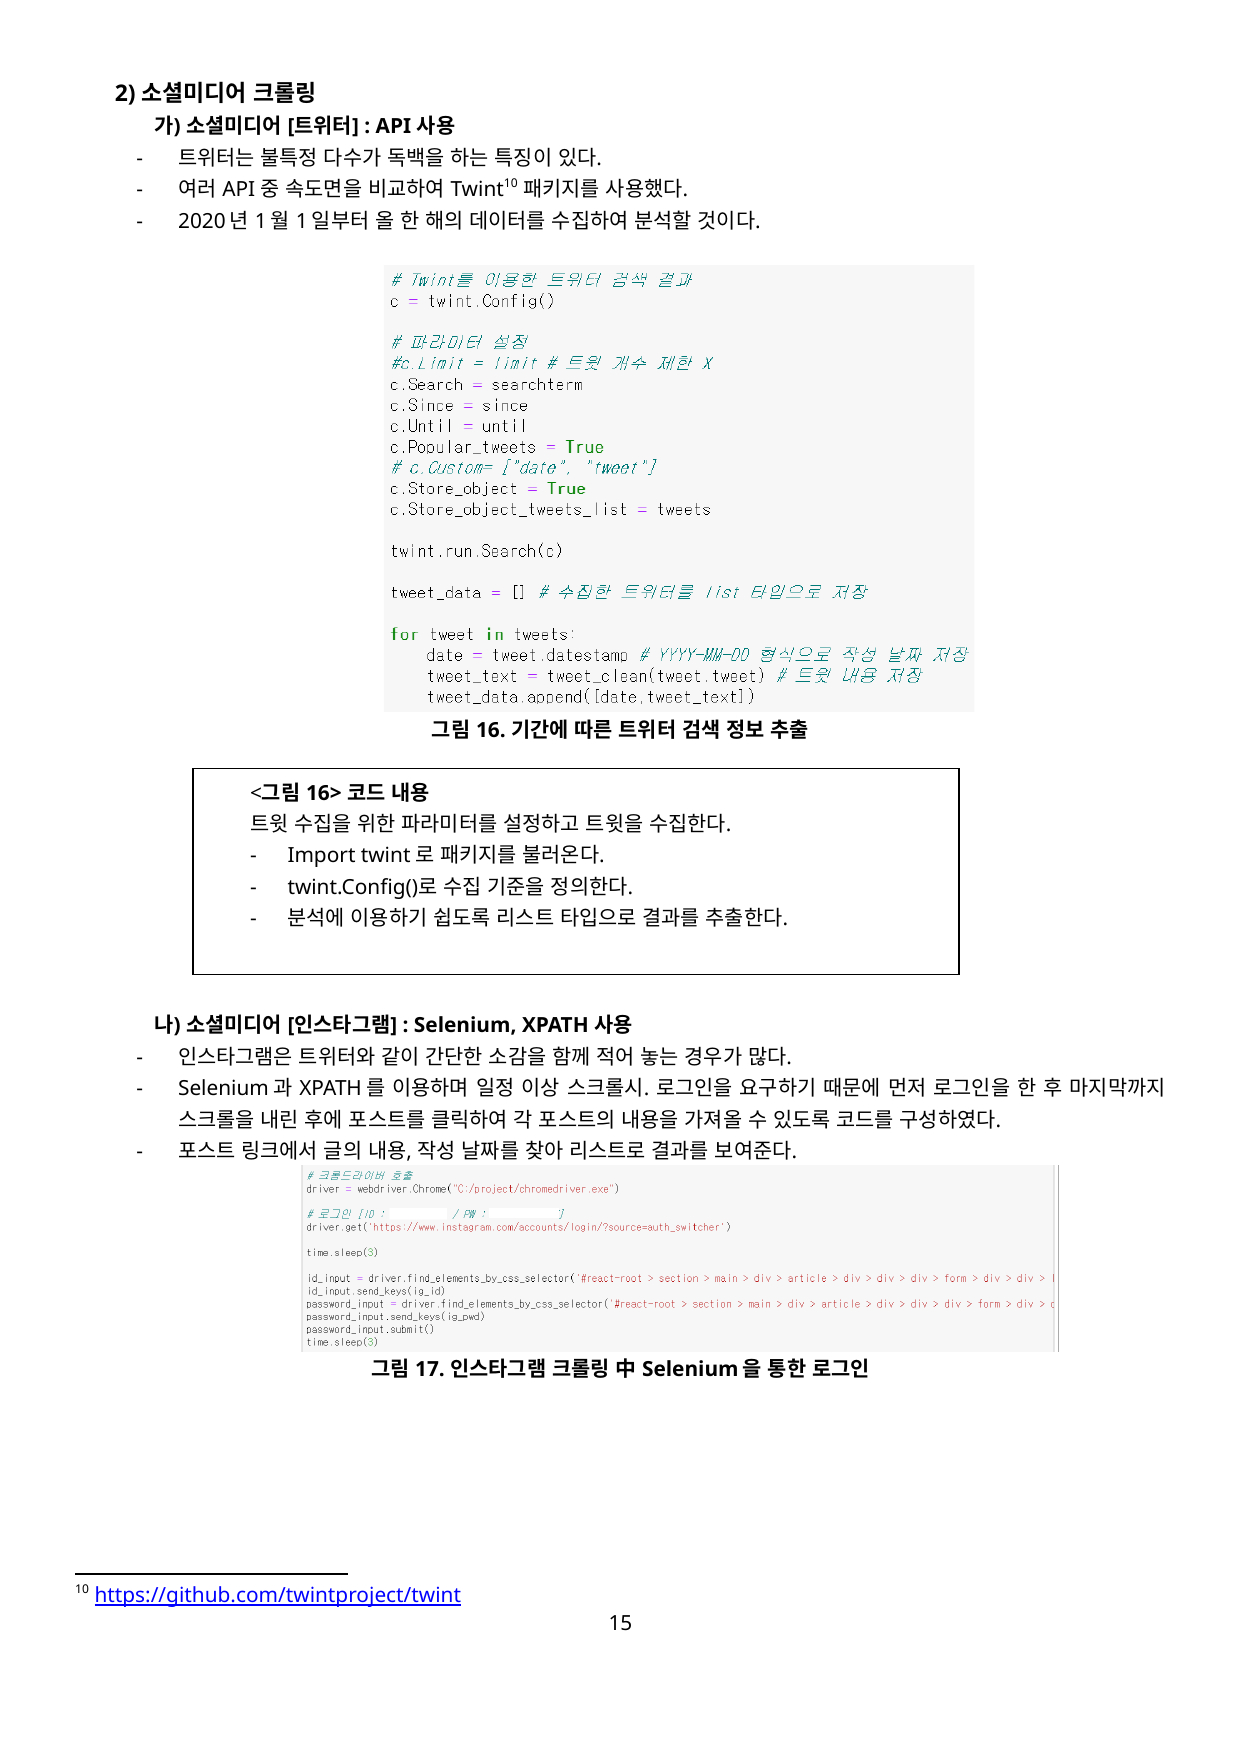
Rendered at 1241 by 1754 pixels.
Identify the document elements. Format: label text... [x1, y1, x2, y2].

list 포스트 링크에서 글의 내용, 작성 날짜를 찾아 리스트로 결과를 보여준다. [136, 1134, 1165, 1164]
picture [383, 265, 975, 712]
list 여러 API 중 속도면을 비교하여 Twint 패키지를 사용했다. [136, 172, 1165, 203]
text 나) 소셜미디어 [인스타그램] : Selenium, XPATH 사용 [154, 1008, 1165, 1039]
list 트위터는 불특정 다수가 독백을 하는 특징이 있다. [136, 141, 1165, 171]
text 그림 16. 기간에 따른 트위터 검색 정보 추출 [75, 713, 1165, 743]
picture [295, 1165, 1063, 1352]
text 2) 소셜미디어 크롤링 [114, 75, 1165, 108]
text 가) 소셜미디어 [트위터] : API 사용 [154, 109, 1165, 140]
list 인스타그램은 트위터와 같이 간단한 소감을 함께 적어 놓는 경우가 많다. [136, 1040, 1165, 1070]
list Selenium과 XPATH를 이용하며 일정 이상 스크롤시. 로그인을 요구하기 때문에 먼저 로그인을 한 후 마지막까지 스크롤을 내린 후에 포스트를 클릭하여 각 포스트의 내용을 가져올 수 있도록 코드를 구성하였다. [136, 1071, 1165, 1133]
list 2020년 1월 1일부터 올 한 해의 데이터를 수집하여 분석할 것이다. [136, 204, 1165, 234]
text 그림 17. 인스타그램 크롤링 中 Selenium을 통한 로그인 [75, 1352, 1165, 1383]
